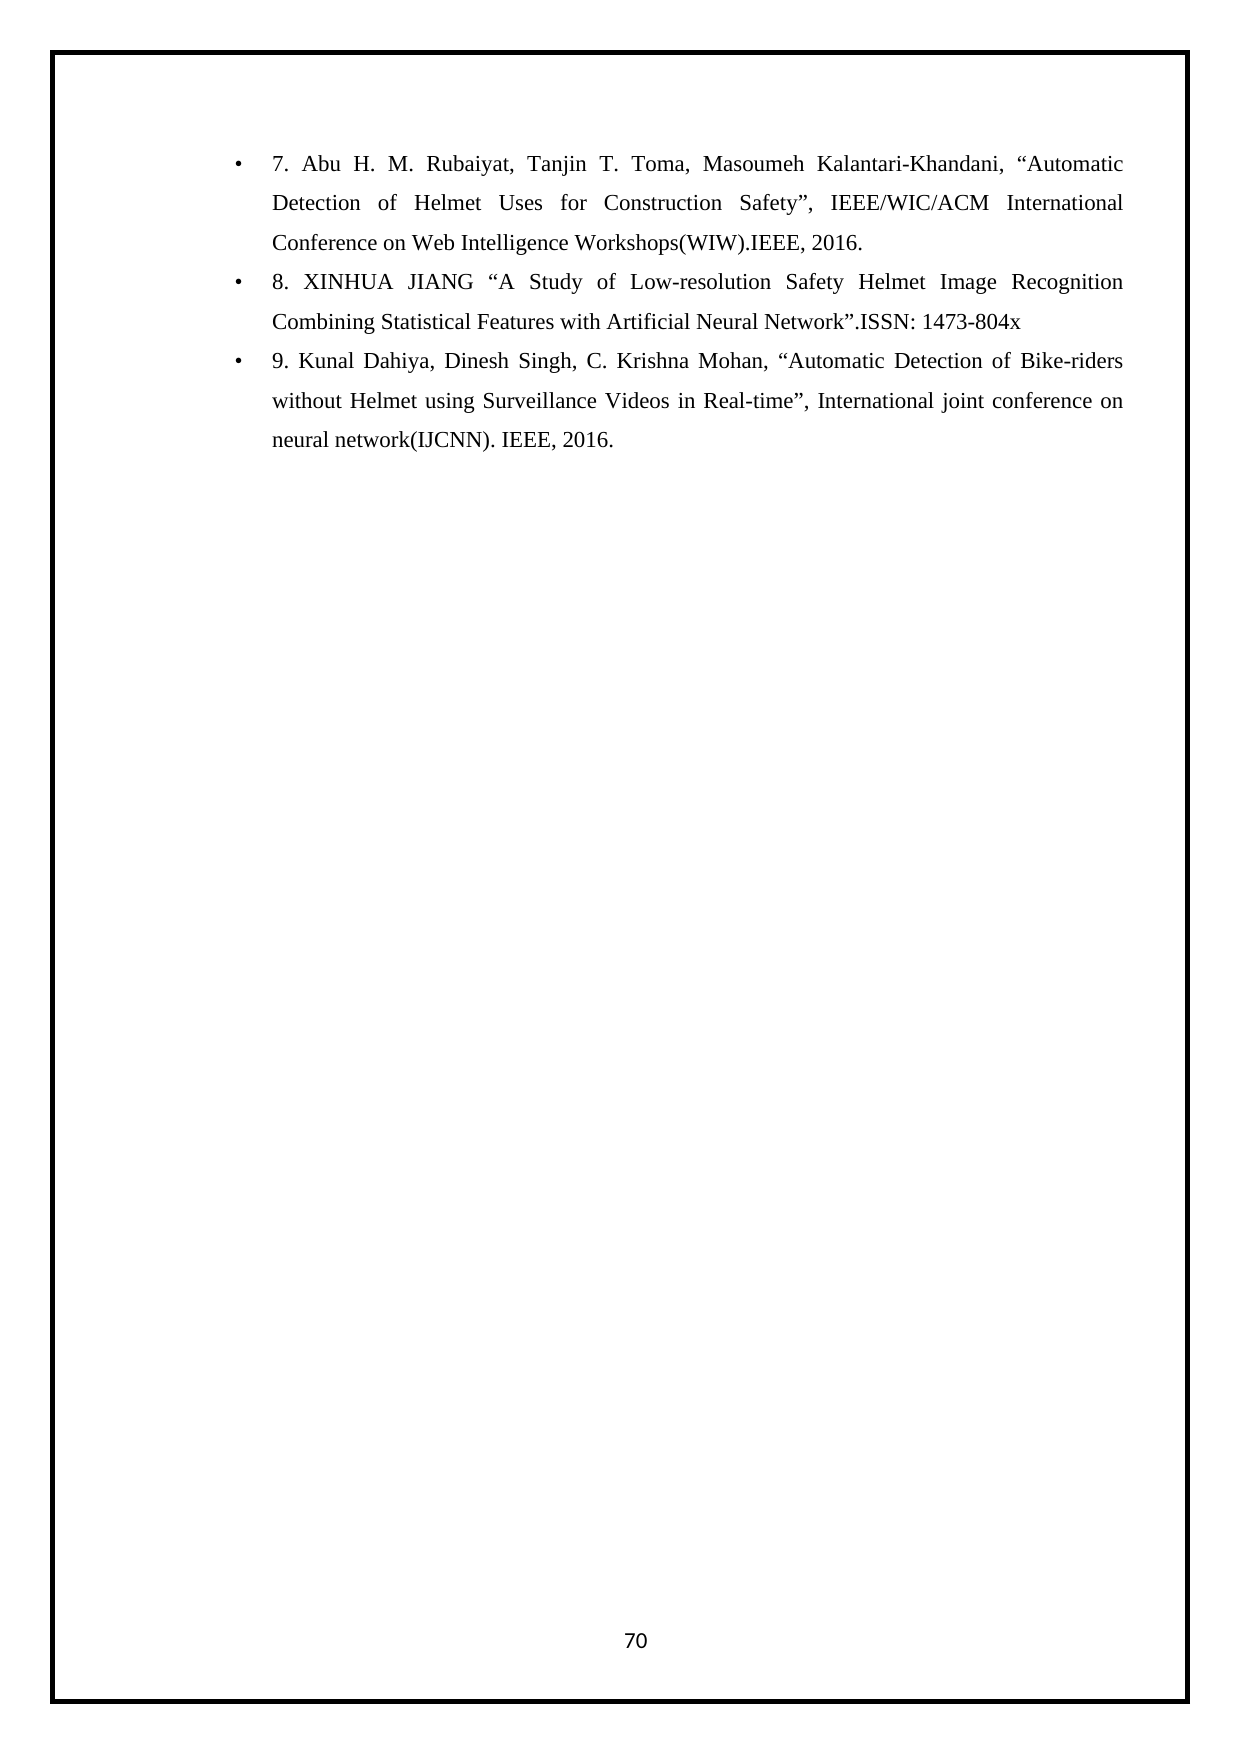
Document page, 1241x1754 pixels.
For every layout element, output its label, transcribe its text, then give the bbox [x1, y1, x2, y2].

list 9. Kunal Dahiya, Dinesh Singh, C. Krishna Mohan, “Automatic Detection of Bike-riders without Helmet using Surveillance Videos in Real-time”, International joint conference on neural network(IJCNN). IEEE, 2016. [234, 347, 1125, 453]
list 7. Abu H. M. Rubaiyat, Tanjin T. Toma, Masoumeh Kalantari-Khandani, “Automatic Detection of Helmet Uses for Construction Safety”, IEEE/WIC/ACM International Conference on Web Intelligence Workshops(WIW).IEEE, 2016. [234, 150, 1125, 255]
list 8. XINHUA JIANG “A Study of Low-resolution Safety Helmet Image Recognition Combining Statistical Features with Artificial Neural Network”.ISSN: 1473-804x [234, 268, 1125, 334]
